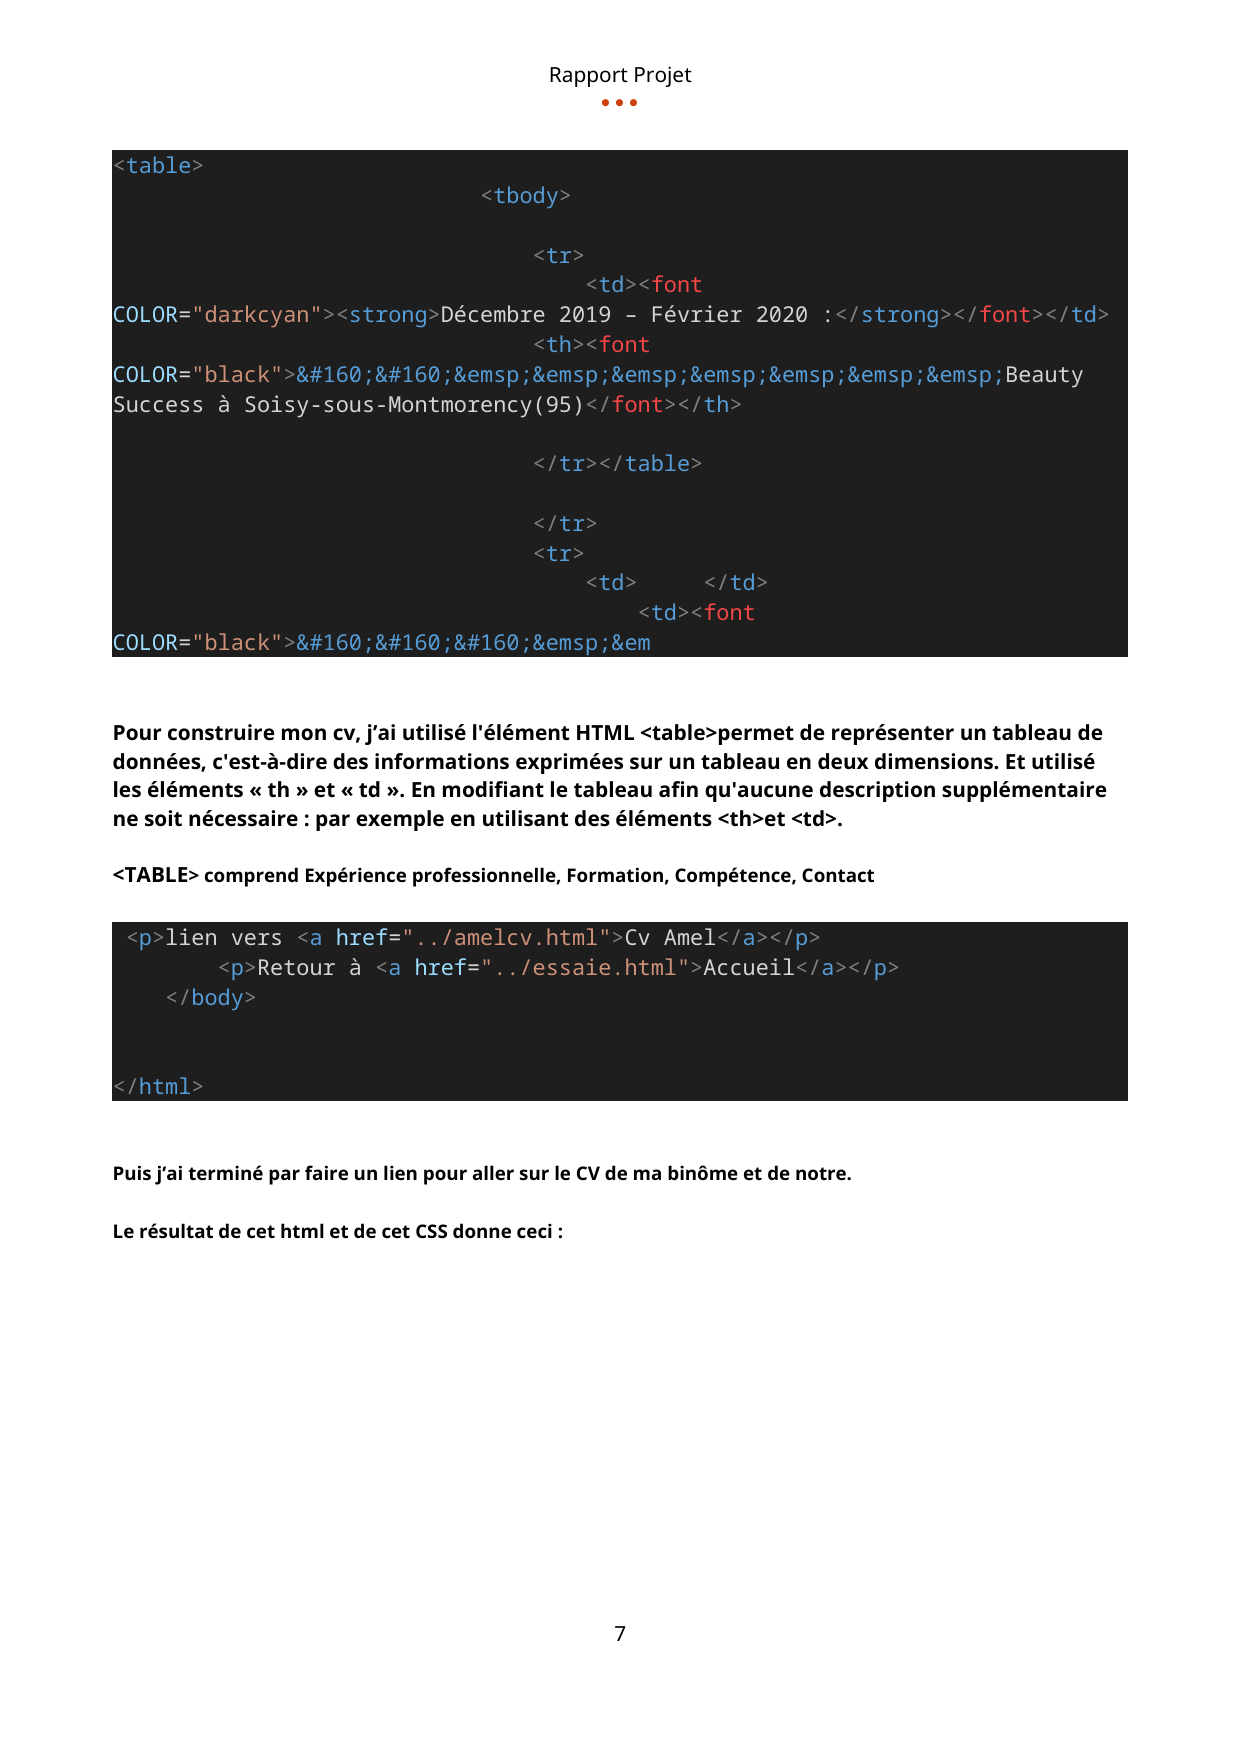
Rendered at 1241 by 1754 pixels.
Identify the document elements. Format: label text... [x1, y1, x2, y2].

text <p>lien vers <a href="../amelcv.html">Cv Amel</a></p> [112, 922, 1128, 952]
text <td><font COLOR="darkcyan"><strong>Décembre 2019 – Février 2020 :</strong></font></td> [112, 269, 1128, 329]
text <tbody> [112, 180, 1128, 210]
text </tr></table> [112, 448, 1128, 478]
text <tr> [112, 239, 1128, 269]
text <table> [112, 150, 1128, 180]
text <th><font COLOR="black">&#160;&#160;&emsp;&emsp;&emsp;&emsp;&emsp;&emsp;&emsp;Beauty Success à Soisy-sous-Montmorency(95)</font></th> [112, 329, 1128, 418]
text Puis j’ai terminé par faire un lien pour aller sur le CV de ma binôme et de notre. [112, 1160, 1128, 1186]
text Le résultat de cet html et de cet CSS donne ceci : [112, 1219, 1128, 1244]
text </tr> [112, 508, 1128, 537]
text <td> </td> [112, 567, 1128, 597]
text </body> [112, 982, 1128, 1012]
text <td><font COLOR="black">&#160;&#160;&#160;&emsp;&em [112, 597, 1128, 657]
text </html> [112, 1071, 1128, 1101]
text <tr> [112, 537, 1128, 567]
text Pour construire mon cv, j’ai utilisé l'élément HTML <table>permet de représenter un tableau de données, c'est-à-dire des informations exprimées sur un tableau en deux dimensions. Et utilisé les éléments « th » et « td ». En modifiant le tableau afin qu'aucune description supplémentaire ne soit nécessaire : par exemple en utilisant des éléments <th>et <td>. <TABLE> comprend Expérience professionnelle, Formation, Compétence, Contact [112, 718, 1128, 889]
text <p>Retour à <a href="../essaie.html">Accueil</a></p> [112, 952, 1128, 982]
